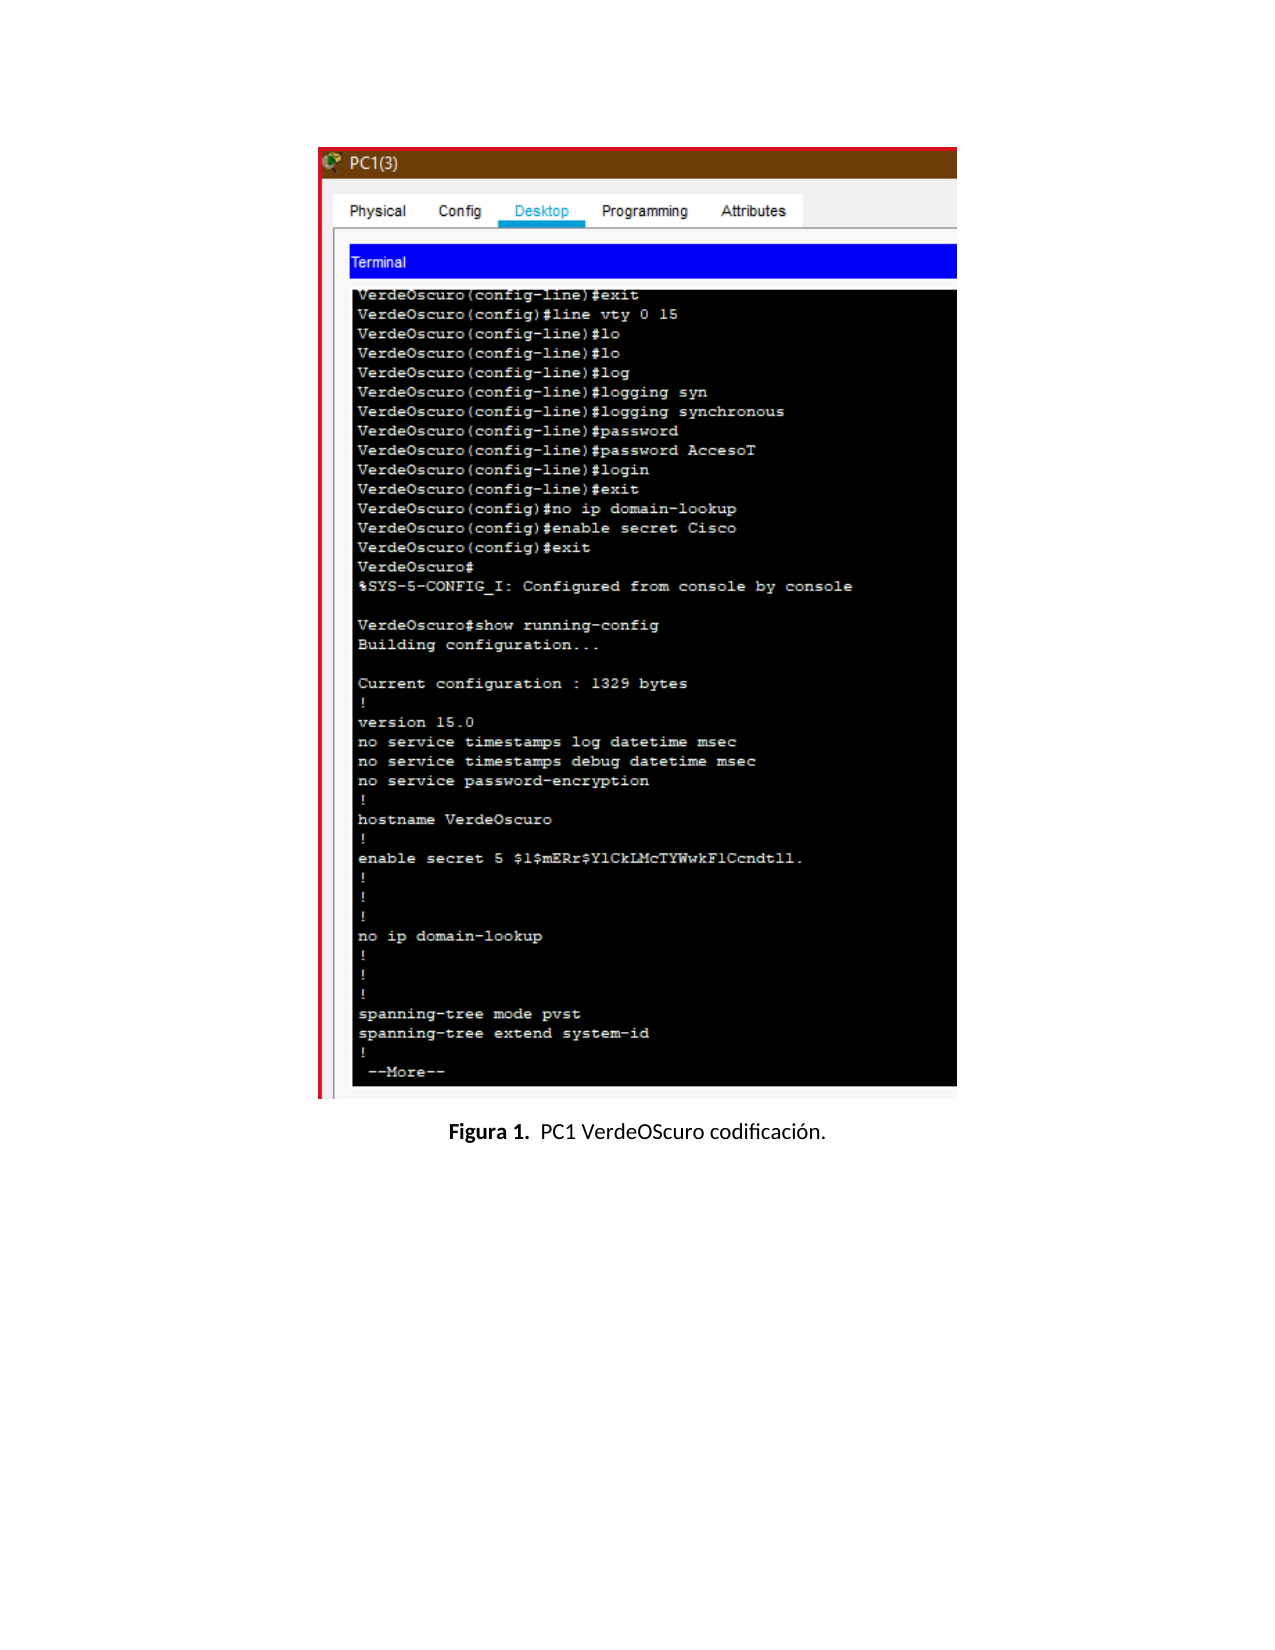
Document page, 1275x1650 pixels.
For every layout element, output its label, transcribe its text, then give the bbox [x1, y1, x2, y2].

text Figura 1. PC1 VerdeOScuro codificación. [177, 1117, 1098, 1145]
picture [318, 147, 957, 1099]
